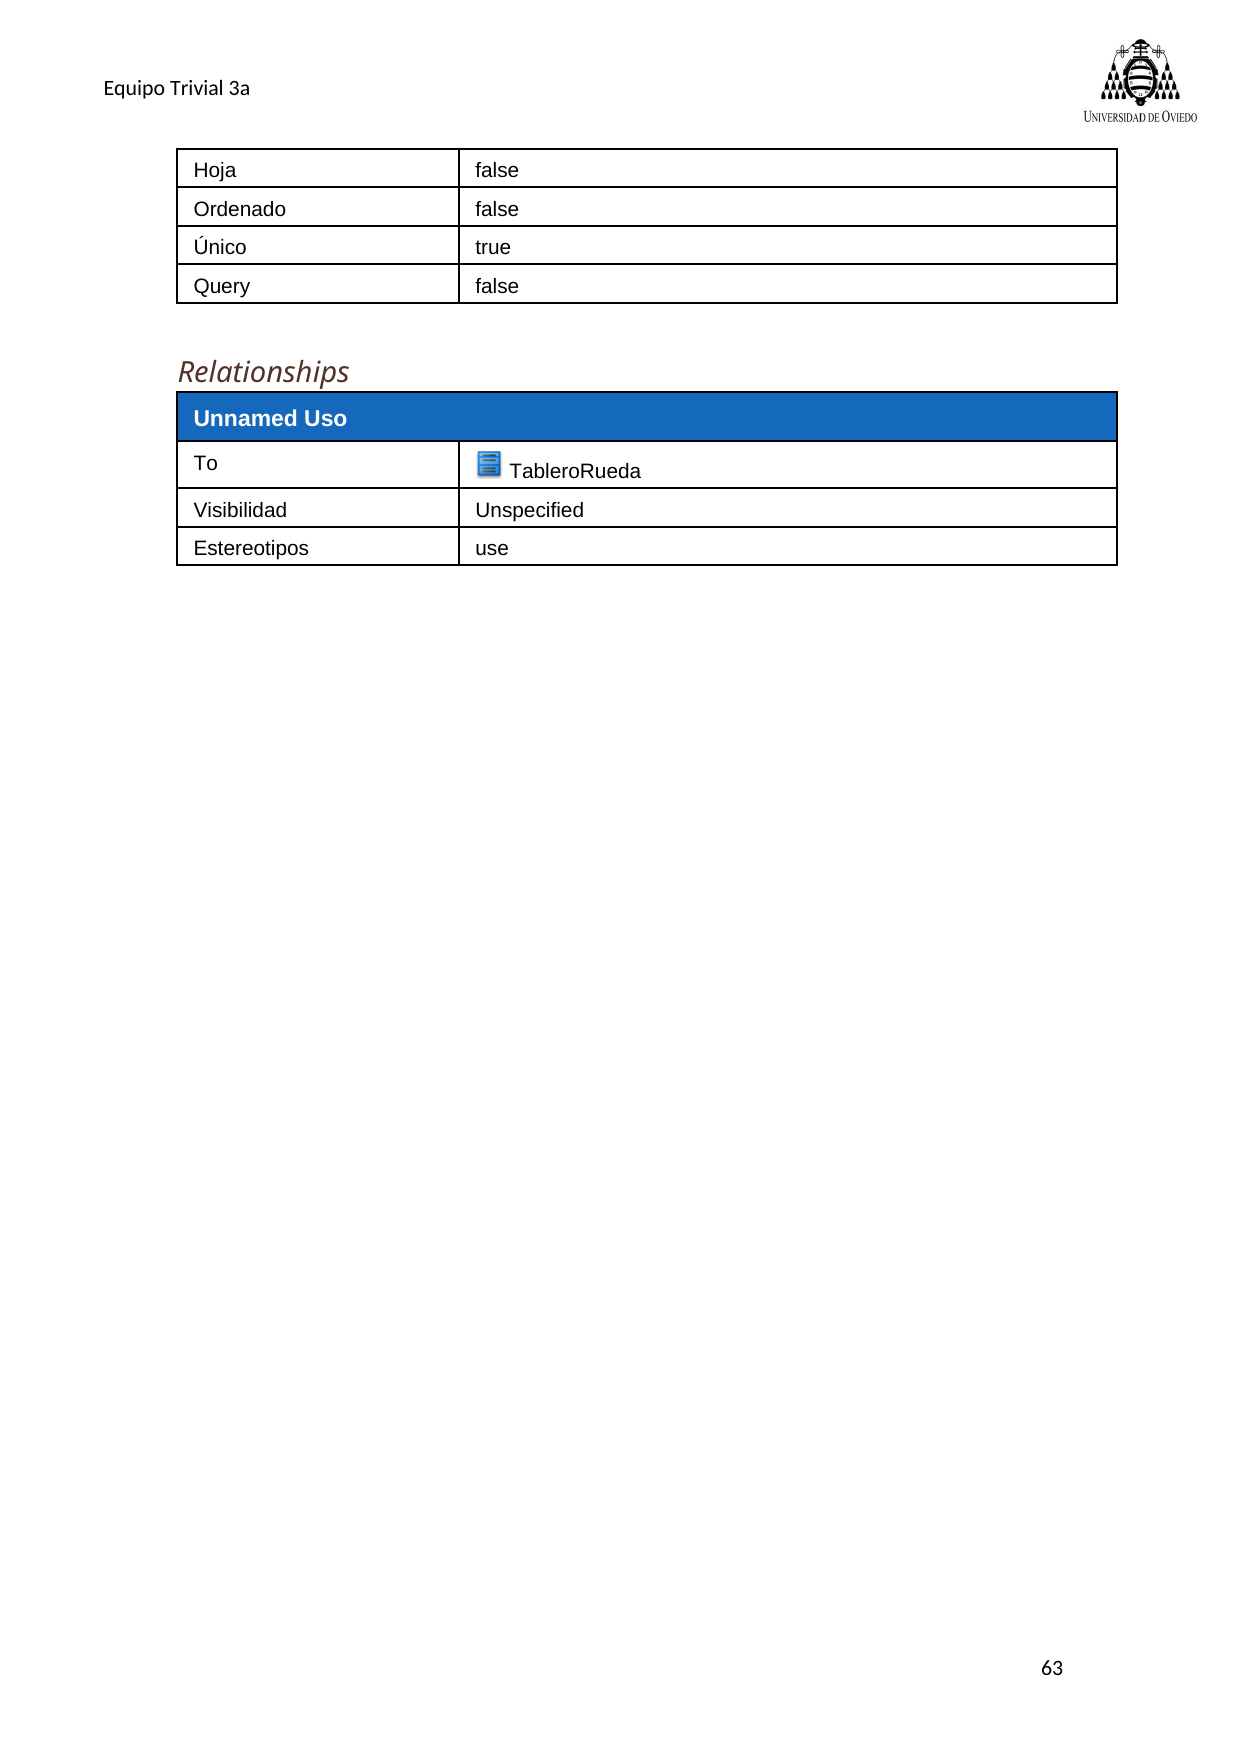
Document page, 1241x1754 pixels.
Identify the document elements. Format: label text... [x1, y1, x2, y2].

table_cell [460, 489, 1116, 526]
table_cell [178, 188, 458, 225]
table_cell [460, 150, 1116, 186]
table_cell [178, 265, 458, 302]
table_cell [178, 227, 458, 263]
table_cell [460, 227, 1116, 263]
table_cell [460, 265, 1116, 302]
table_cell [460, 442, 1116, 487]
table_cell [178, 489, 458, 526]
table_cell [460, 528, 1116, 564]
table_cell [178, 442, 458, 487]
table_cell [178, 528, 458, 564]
picture [1077, 35, 1198, 123]
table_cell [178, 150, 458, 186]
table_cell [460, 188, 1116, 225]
subtitle Relationships [177, 351, 1063, 391]
picture [475, 450, 504, 479]
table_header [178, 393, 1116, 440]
